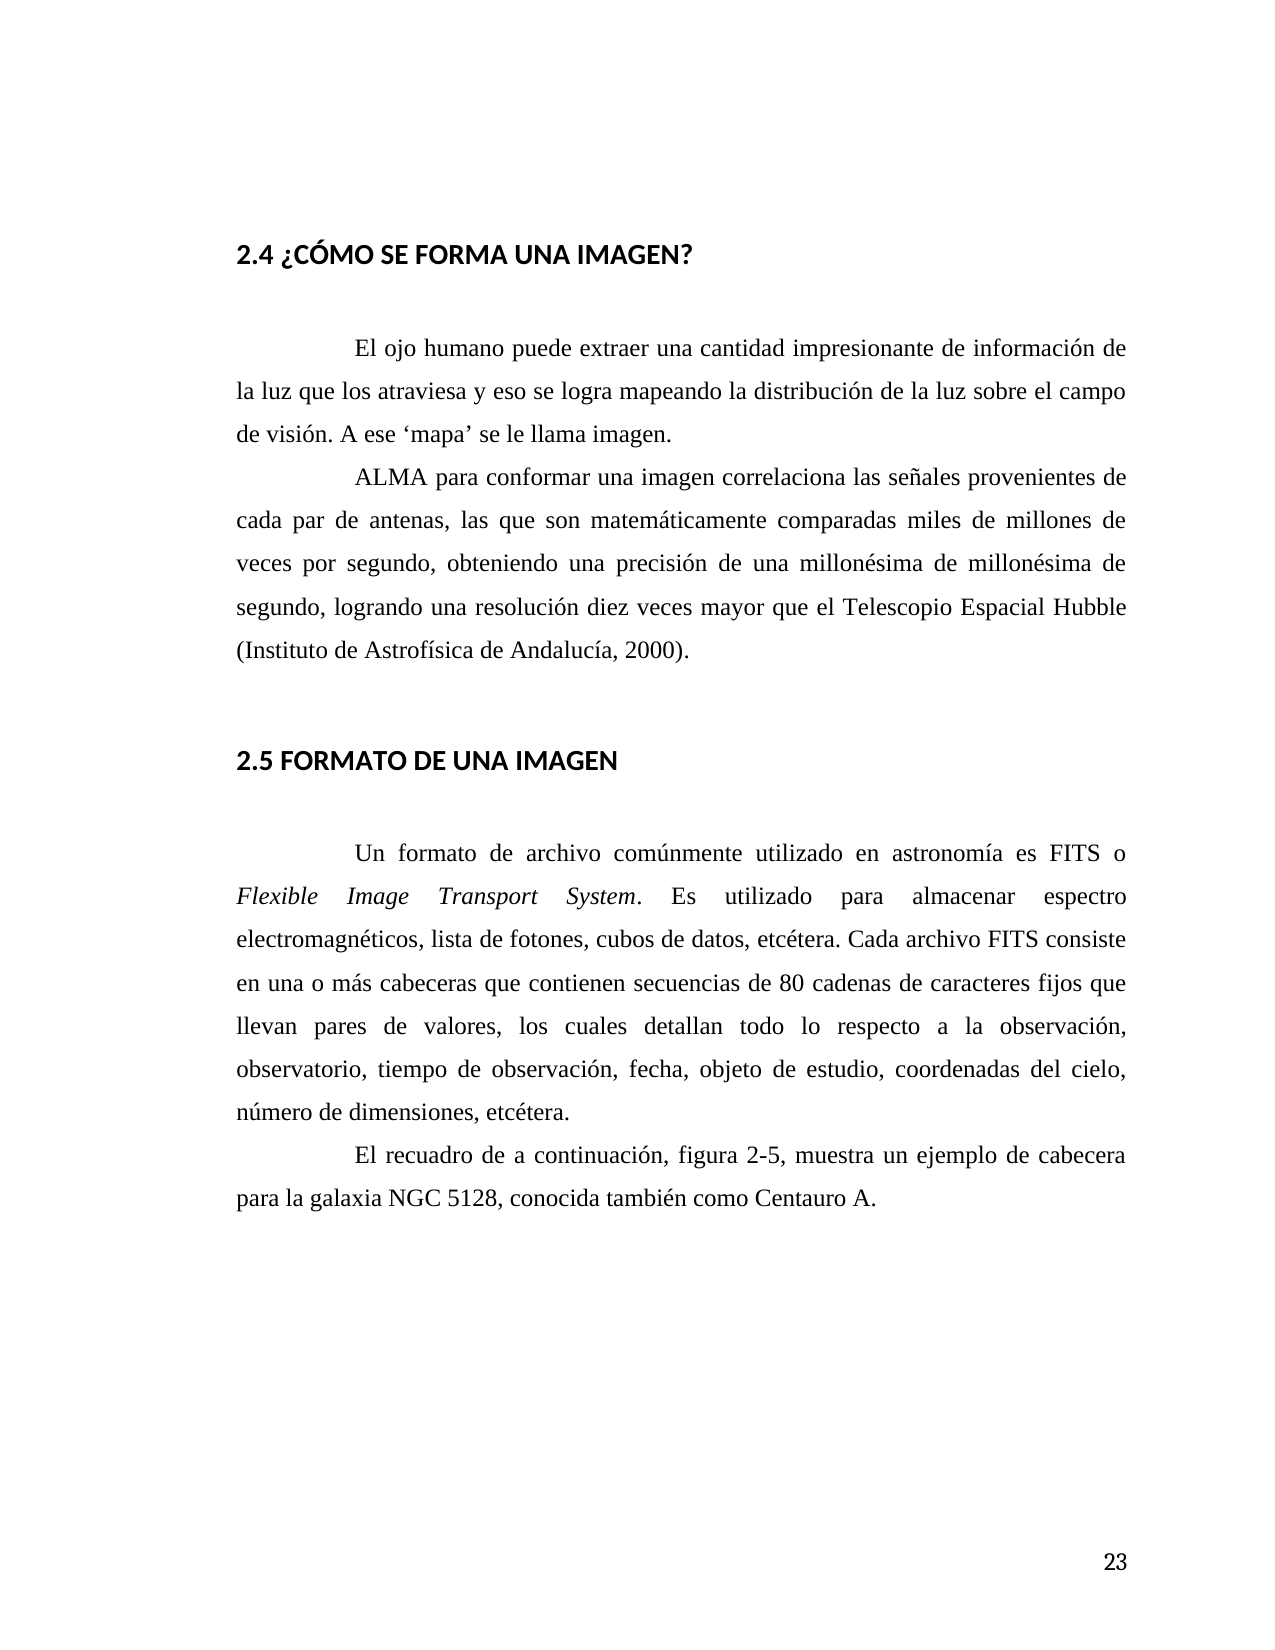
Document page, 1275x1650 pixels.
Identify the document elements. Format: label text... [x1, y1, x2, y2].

text El recuadro de a continuación, figura 2-5, muestra un ejemplo de cabecera para la galaxia NGC 5128, conocida también como Centauro A. [236, 1140, 1127, 1212]
subtitle 2.5 FORMATO DE UNA IMAGEN [236, 742, 1127, 777]
subtitle 2.4 ¿CÓMO SE FORMA UNA IMAGEN? [236, 236, 1127, 272]
text El ojo humano puede extraer una cantidad impresionante de información de la luz que los atraviesa y eso se logra mapeando la distribución de la luz sobre el campo de visión. A ese ‘mapa’ se le llama imagen. [236, 333, 1127, 448]
text Un formato de archivo comúnmente utilizado en astronomía es FITS o Flexible Image Transport System. Es utilizado para almacenar espectro electromagnéticos, lista de fotones, cubos de datos, etcétera. Cada archivo FITS consiste en una o más cabeceras que contienen secuencias de 80 cadenas de caracteres fijos que llevan pares de valores, los cuales detallan todo lo respecto a la observación, observatorio, tiempo de observación, fecha, objeto de estudio, coordenadas del cielo, número de dimensiones, etcétera. [236, 838, 1127, 1126]
text ALMA para conformar una imagen correlaciona las señales provenientes de cada par de antenas, las que son matemáticamente comparadas miles de millones de veces por segundo, obteniendo una precisión de una millonésima de millonésima de segundo, logrando una resolución diez veces mayor que el Telescopio Espacial Hubble. [236, 462, 1127, 663]
